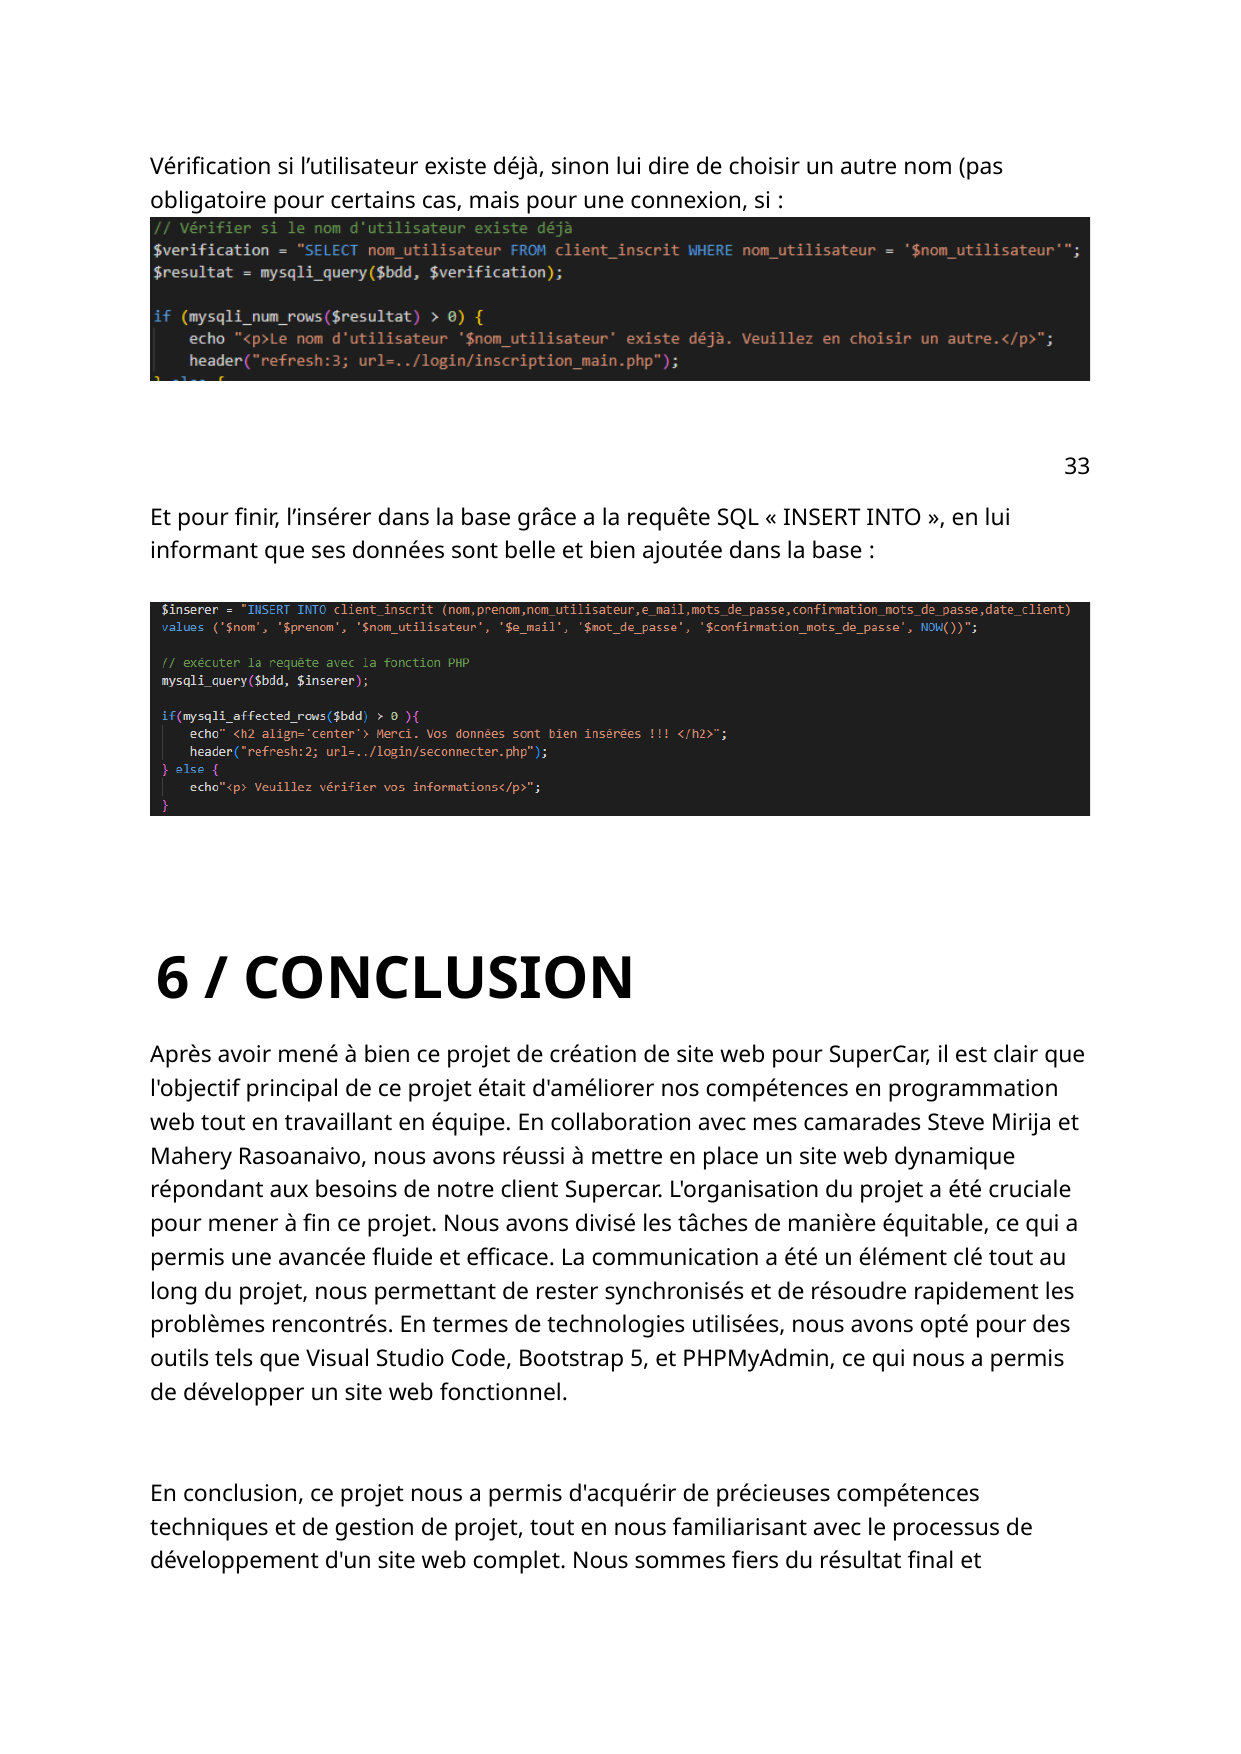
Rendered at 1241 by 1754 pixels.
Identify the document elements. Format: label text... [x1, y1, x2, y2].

text Après avoir mené à bien ce projet de création de site web pour SuperCar, il est clair que l'objectif principal de ce projet était d'améliorer nos compétences en programmation web tout en travaillant en équipe. En collaboration avec mes camarades Steve Mirija et Mahery Rasoanaivo, nous avons réussi à mettre en place un site web dynamique répondant aux besoins de notre client Supercar. L'organisation du projet a été cruciale pour mener à fin ce projet. Nous avons divisé les tâches de manière équitable, ce qui a permis une avancée fluide et efficace. La communication a été un élément clé tout au long du projet, nous permettant de rester synchronisés et de résoudre rapidement les problèmes rencontrés. En termes de technologies utilisées, nous avons opté pour des outils tels que Visual Studio Code, Bootstrap 5, et PHPMyAdmin, ce qui nous a permis de développer un site web fonctionnel. [150, 1038, 1090, 1407]
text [150, 1477, 1090, 1575]
picture [150, 217, 1091, 381]
text 33 [150, 450, 1090, 482]
picture [150, 602, 1091, 816]
text Et pour finir, l’insérer dans la base grâce a la requête SQL « INSERT INTO », en lui informant que ses données sont belle et bien ajoutée dans la base : [150, 501, 1090, 602]
text 6 / CONCLUSION [150, 936, 1090, 1015]
text Vérification si l’utilisateur existe déjà, sinon lui dire de choisir un autre nom (pas obligatoire pour certains cas, mais pour une connexion, si : [150, 150, 1090, 217]
